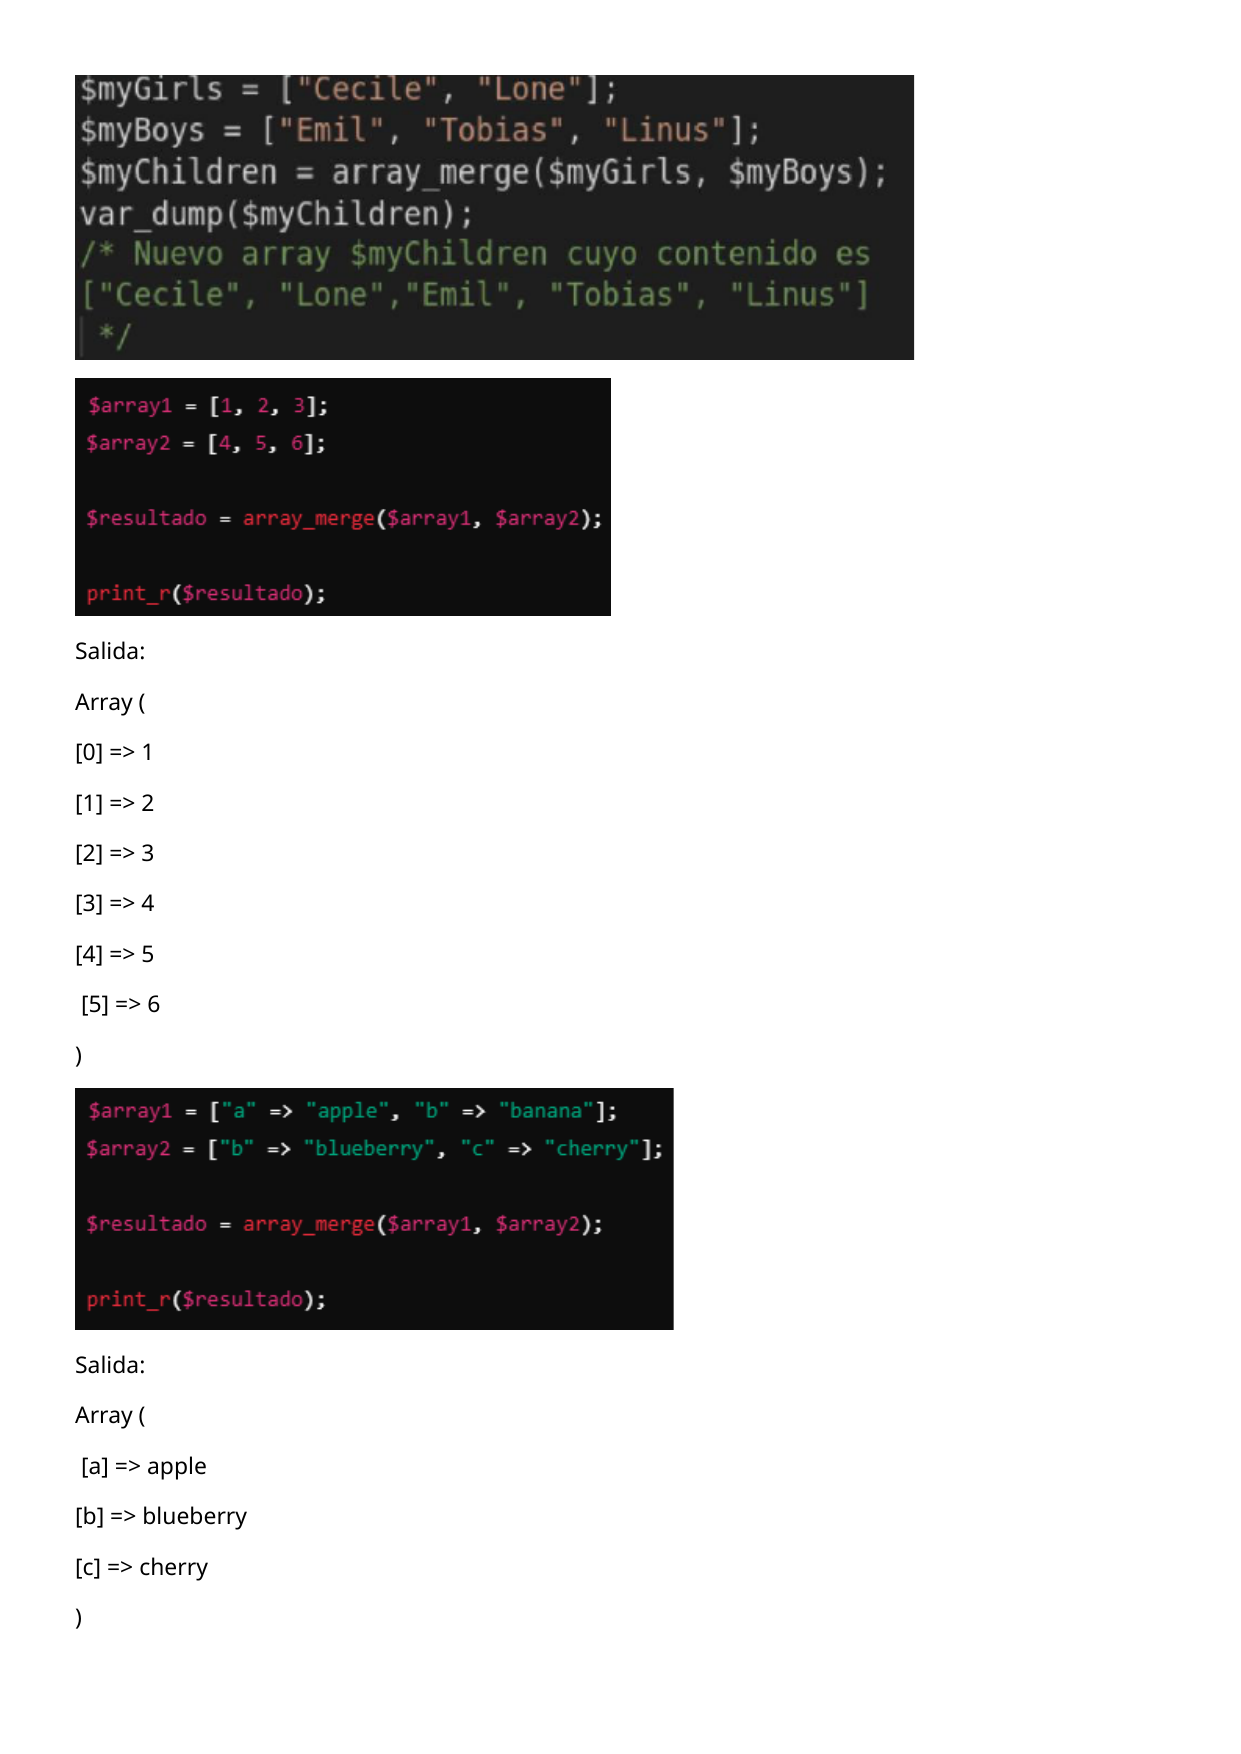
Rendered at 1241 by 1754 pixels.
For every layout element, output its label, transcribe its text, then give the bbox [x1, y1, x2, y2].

text [c] => cherry [75, 1550, 1165, 1582]
text [1] => 2 [75, 786, 1165, 818]
text ) [75, 1038, 1165, 1070]
text [2] => 3 [75, 837, 1165, 868]
text Salida: [75, 635, 1165, 666]
text [3] => 4 [75, 887, 1165, 918]
picture [75, 75, 915, 360]
text [b] => blueberry [75, 1500, 1165, 1531]
picture [75, 1088, 674, 1330]
picture [75, 378, 611, 616]
text [4] => 5 [75, 938, 1165, 969]
text [a] => apple [75, 1449, 1165, 1481]
text ) [75, 1601, 1165, 1632]
text Salida: [75, 1349, 1165, 1380]
text Array ( [75, 686, 1165, 717]
text Array ( [75, 1399, 1165, 1430]
text [5] => 6 [75, 988, 1165, 1019]
text [0] => 1 [75, 736, 1165, 767]
